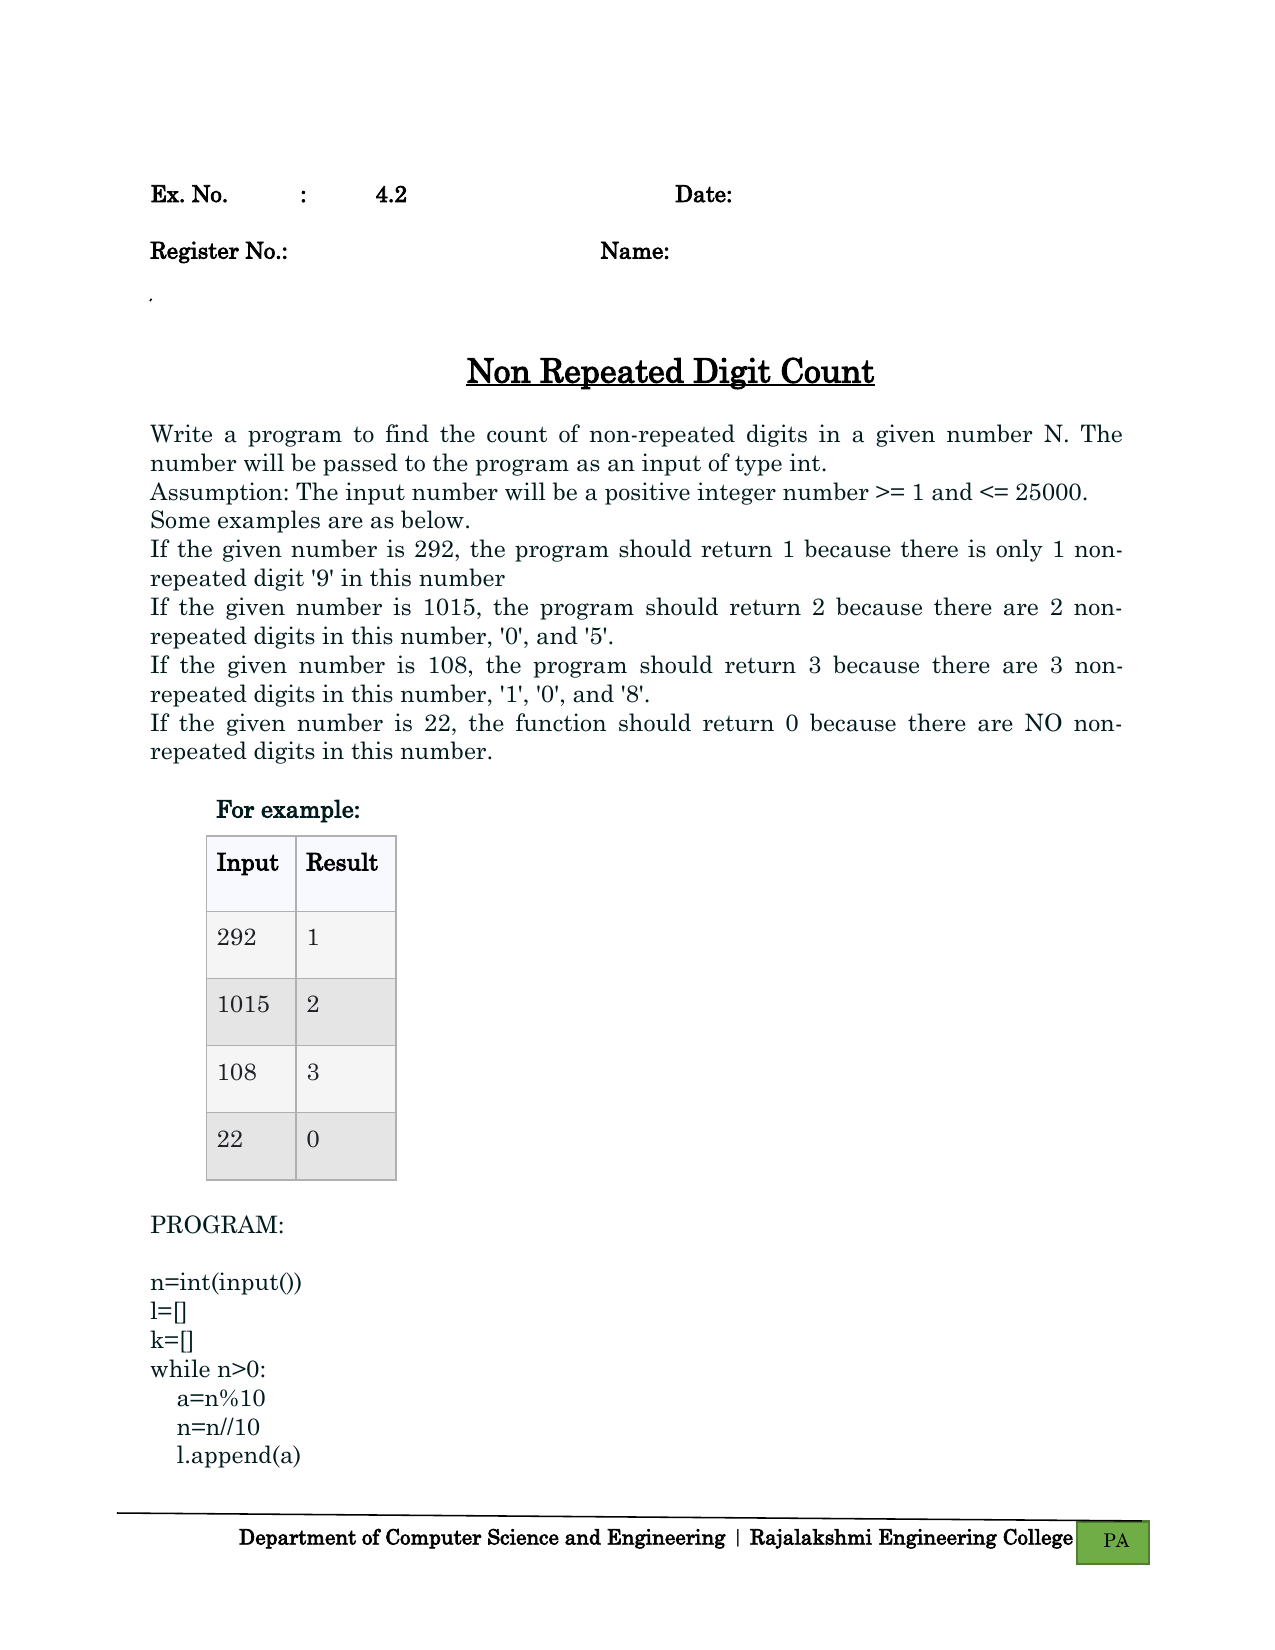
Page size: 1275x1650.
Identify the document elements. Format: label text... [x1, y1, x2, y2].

text If the given number is 22, the function should return 0 because there are NO non-repeated digits in this number. [150, 707, 1125, 765]
text n=int(input()) [150, 1267, 1125, 1296]
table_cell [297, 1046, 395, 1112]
text If the given number is 108, the program should return 3 because there are 3 non-repeated digits in this number, '1', '0', and '8'. [150, 649, 1125, 707]
text Assumption: The input number will be a positive integer number >= 1 and <= 25000. [150, 476, 1125, 505]
text Write a program to find the count of non-repeated digits in a given number N. The number will be passed to the program as an input of type int. [150, 419, 1125, 476]
text PROGRAM: [150, 1181, 1125, 1238]
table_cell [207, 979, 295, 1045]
text k=[] [150, 1325, 1125, 1354]
text n=n//10 [150, 1411, 1125, 1440]
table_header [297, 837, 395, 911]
text while n>0: [150, 1354, 1125, 1382]
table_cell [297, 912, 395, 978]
text Ex. No. : 4.2 Date: [150, 179, 1125, 207]
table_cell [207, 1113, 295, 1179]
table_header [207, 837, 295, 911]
text a=n%10 [150, 1382, 1125, 1411]
text l.append(a) [150, 1440, 1125, 1469]
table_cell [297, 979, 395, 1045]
text Non Repeated Digit Count [216, 349, 1125, 389]
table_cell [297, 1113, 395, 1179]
text Register No.: Name: [150, 236, 1125, 263]
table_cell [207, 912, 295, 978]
text If the given number is 1015, the program should return 2 because there are 2 non-repeated digits in this number, '0', and '5'. [150, 592, 1125, 649]
text l=[] [150, 1296, 1125, 1325]
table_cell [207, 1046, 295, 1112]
text Some examples are as below. [150, 505, 1125, 534]
text If the given number is 292, the program should return 1 because there is only 1 non-repeated digit '9' in this number [150, 534, 1125, 592]
text For example: [216, 794, 1125, 823]
